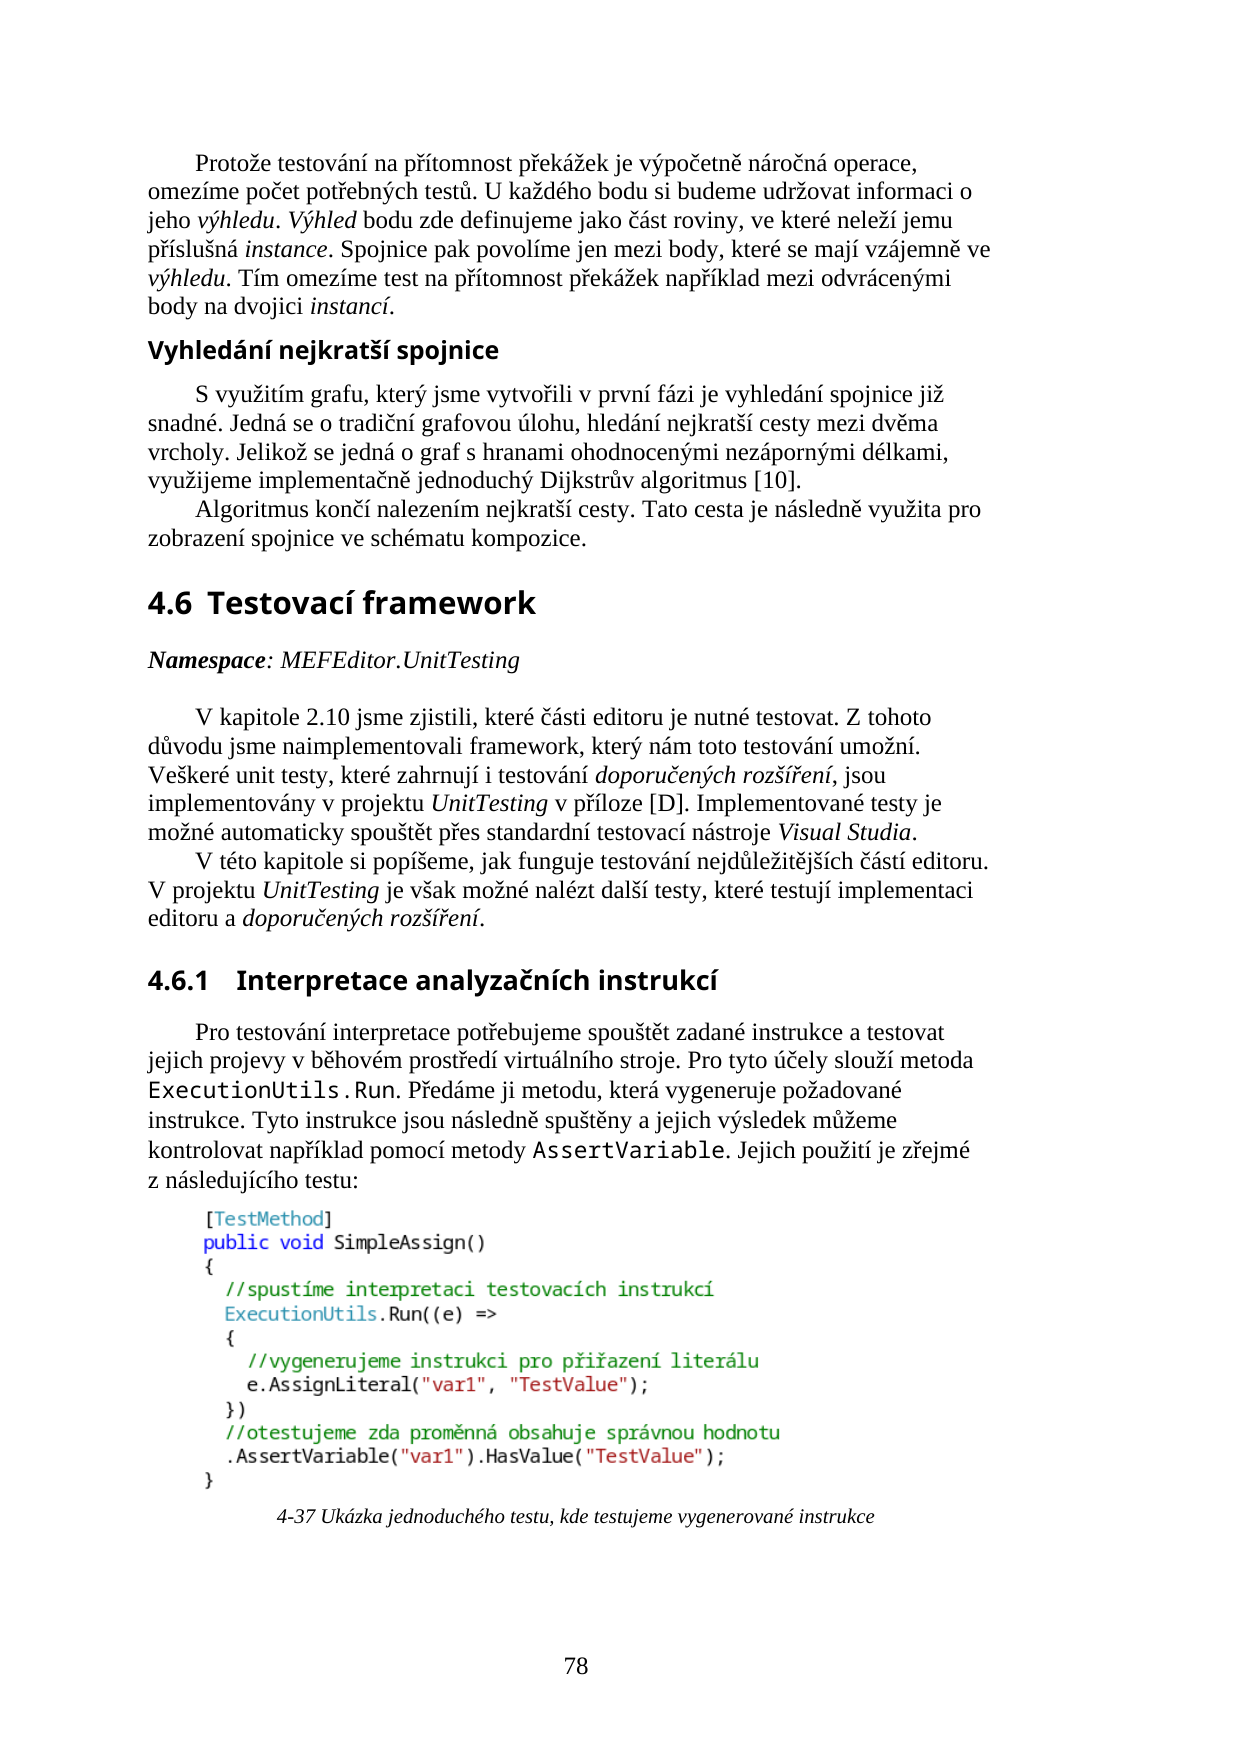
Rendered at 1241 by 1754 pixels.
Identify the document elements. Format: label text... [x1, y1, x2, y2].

text V kapitole 2.10 jsme zjistili, které části editoru je nutné testovat. Z tohoto důvodu jsme naimplementovali framework, který nám toto testování umožní. Veškeré unit testy, které zahrnují i testování doporučených rozšíření, jsou implementovány v projektu UnitTesting v příloze [D]. Implementované testy je možné automaticky spouštět přes standardní testovací nástroje Visual Studia. [148, 702, 1004, 846]
subtitle Testovací framework [148, 581, 1004, 623]
text Namespace: MEFEditor.UnitTesting [148, 645, 1004, 673]
text Algoritmus končí nalezením nejkratší cesty. Tato cesta je následně využita pro zobrazení spojnice ve schématu kompozice. [148, 494, 1004, 552]
subtitle Interpretace analyzačních instrukcí [148, 961, 1004, 998]
text Protože testování na přítomnost překážek je výpočetně náročná operace, omezíme počet potřebných testů. U každého bodu si budeme udržovat informaci o jeho výhledu. Výhled bodu zde definujeme jako část roviny, ve které neleží jemu příslušná instance. Spojnice pak povolíme jen mezi body, které se mají vzájemně ve výhledu. Tím omezíme test na přítomnost překážek například mezi odvrácenými body na dvojici instancí. [148, 148, 1004, 320]
text Pro testování interpretace potřebujeme spouštět zadané instrukce a testovat jejich projevy v běhovém prostředí virtuálního stroje. Pro tyto účely slouží metoda ExecutionUtils.Run. Předáme ji metodu, která vygeneruje požadované instrukce. Tyto instrukce jsou následně spuštěny a jejich výsledek můžeme kontrolovat například pomocí metody AssertVariable. Jejich použití je zřejmé z následujícího testu: [148, 1017, 1004, 1194]
text Vyhledání nejkratší spojnice [148, 333, 1004, 367]
text S využitím grafu, který jsme vytvořili v první fázi je vyhledání spojnice již snadné. Jedná se o tradiční grafovou úlohu, hledání nejkratší cesty mezi dvěma vrcholy. Jelikož se jedná o graf s hranami ohodnocenými nezápornými délkami, využijeme implementačně jednoduchý Dijkstrův algoritmus [10]. [148, 379, 1004, 494]
text V této kapitole si popíšeme, jak funguje testování nejdůležitějších částí editoru. V projektu UnitTesting je však možné nalézt další testy, které testují implementaci editoru a doporučených rozšíření. [148, 846, 1004, 932]
